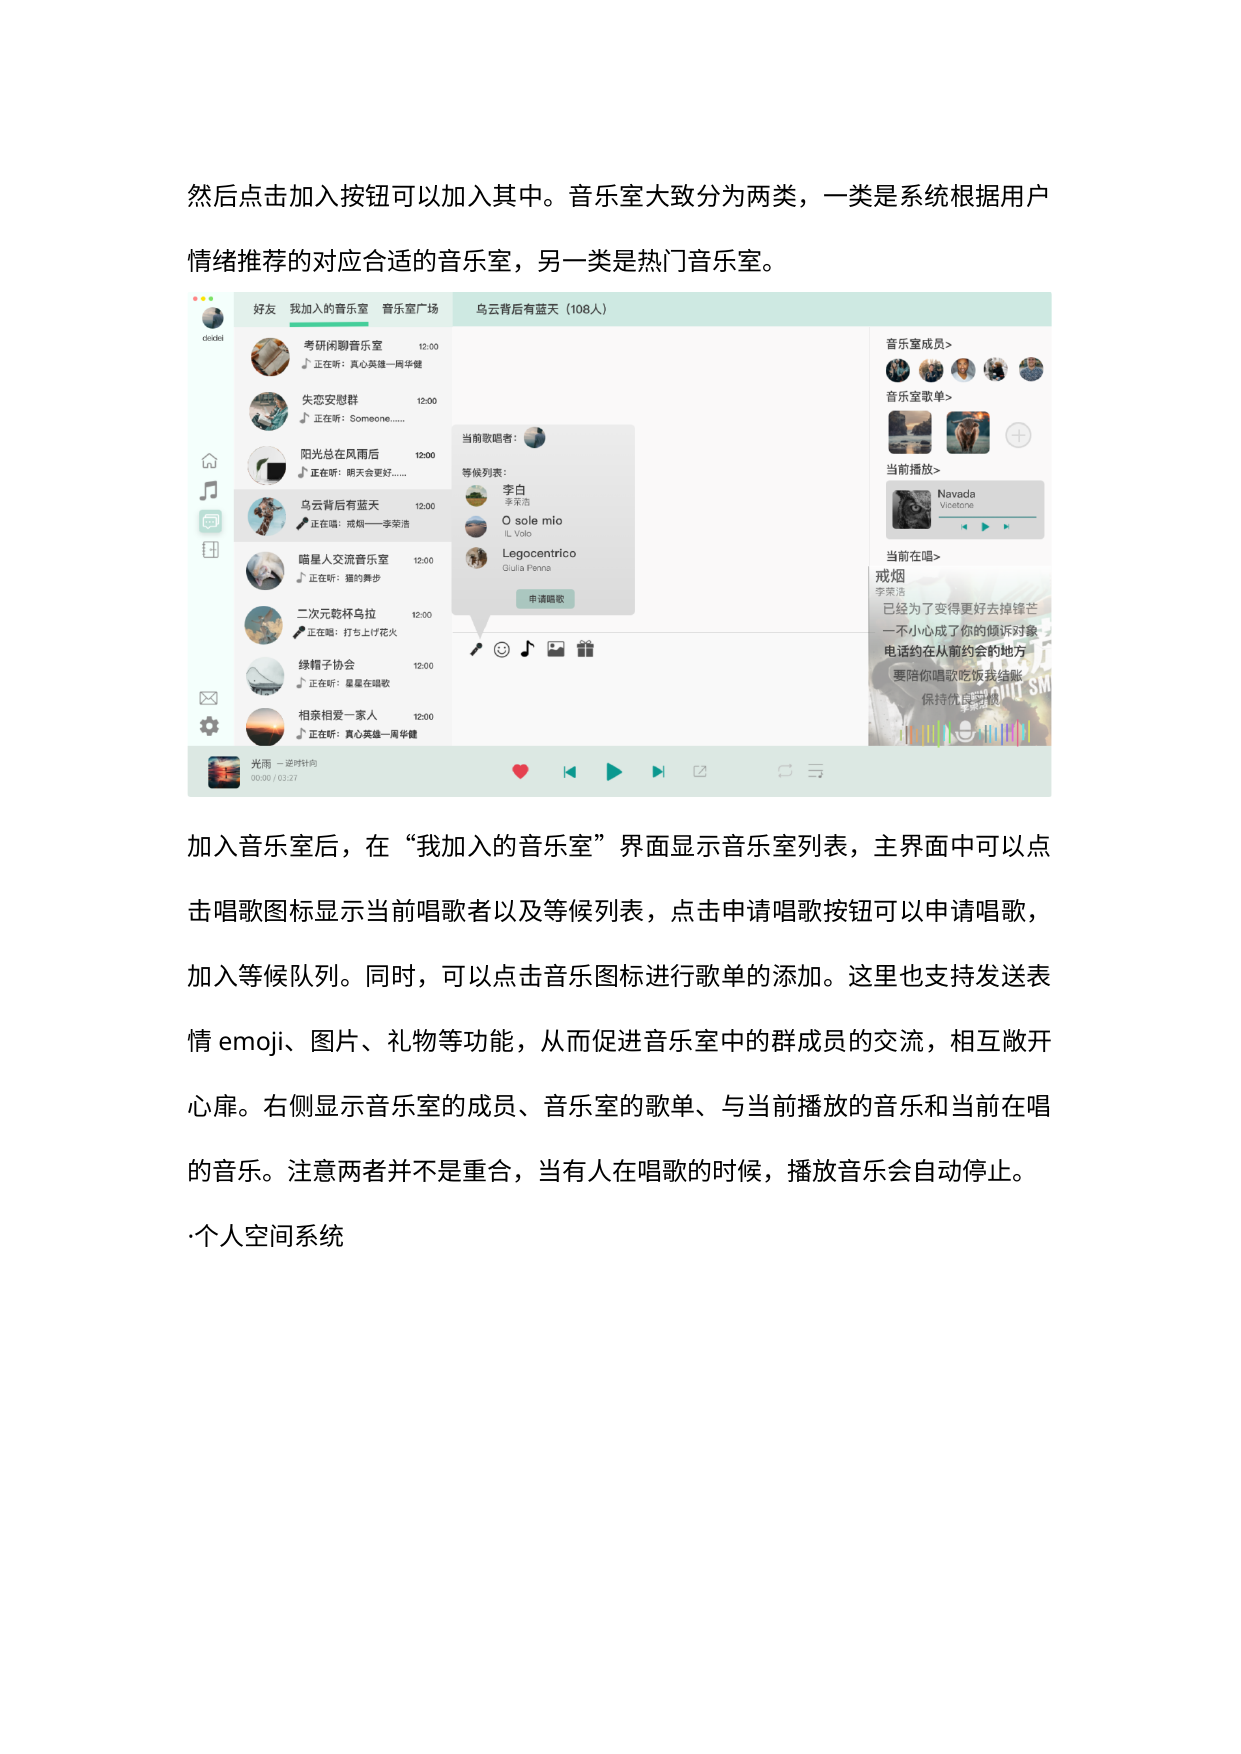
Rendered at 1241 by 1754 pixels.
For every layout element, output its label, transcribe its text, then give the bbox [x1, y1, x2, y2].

picture [187, 292, 1052, 797]
list ·个人空间系统 [187, 1202, 1053, 1267]
list 加入音乐室后，在“我加入的音乐室”界面显示音乐室列表，主界面中可以点击唱歌图标显示当前唱歌者以及等候列表，点击申请唱歌按钮可以申请唱歌，加入等候队列。同时，可以点击音乐图标进行歌单的添加。这里也支持发送表情emoji、图片、礼物等功能，从而促进音乐室中的群成员的交流，相互敞开心扉。右侧显示音乐室的成员、音乐室的歌单、与当前播放的音乐和当前在唱的音乐。注意两者并不是重合，当有人在唱歌的时候，播放音乐会自动停止。 [187, 812, 1053, 1202]
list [187, 162, 1053, 292]
